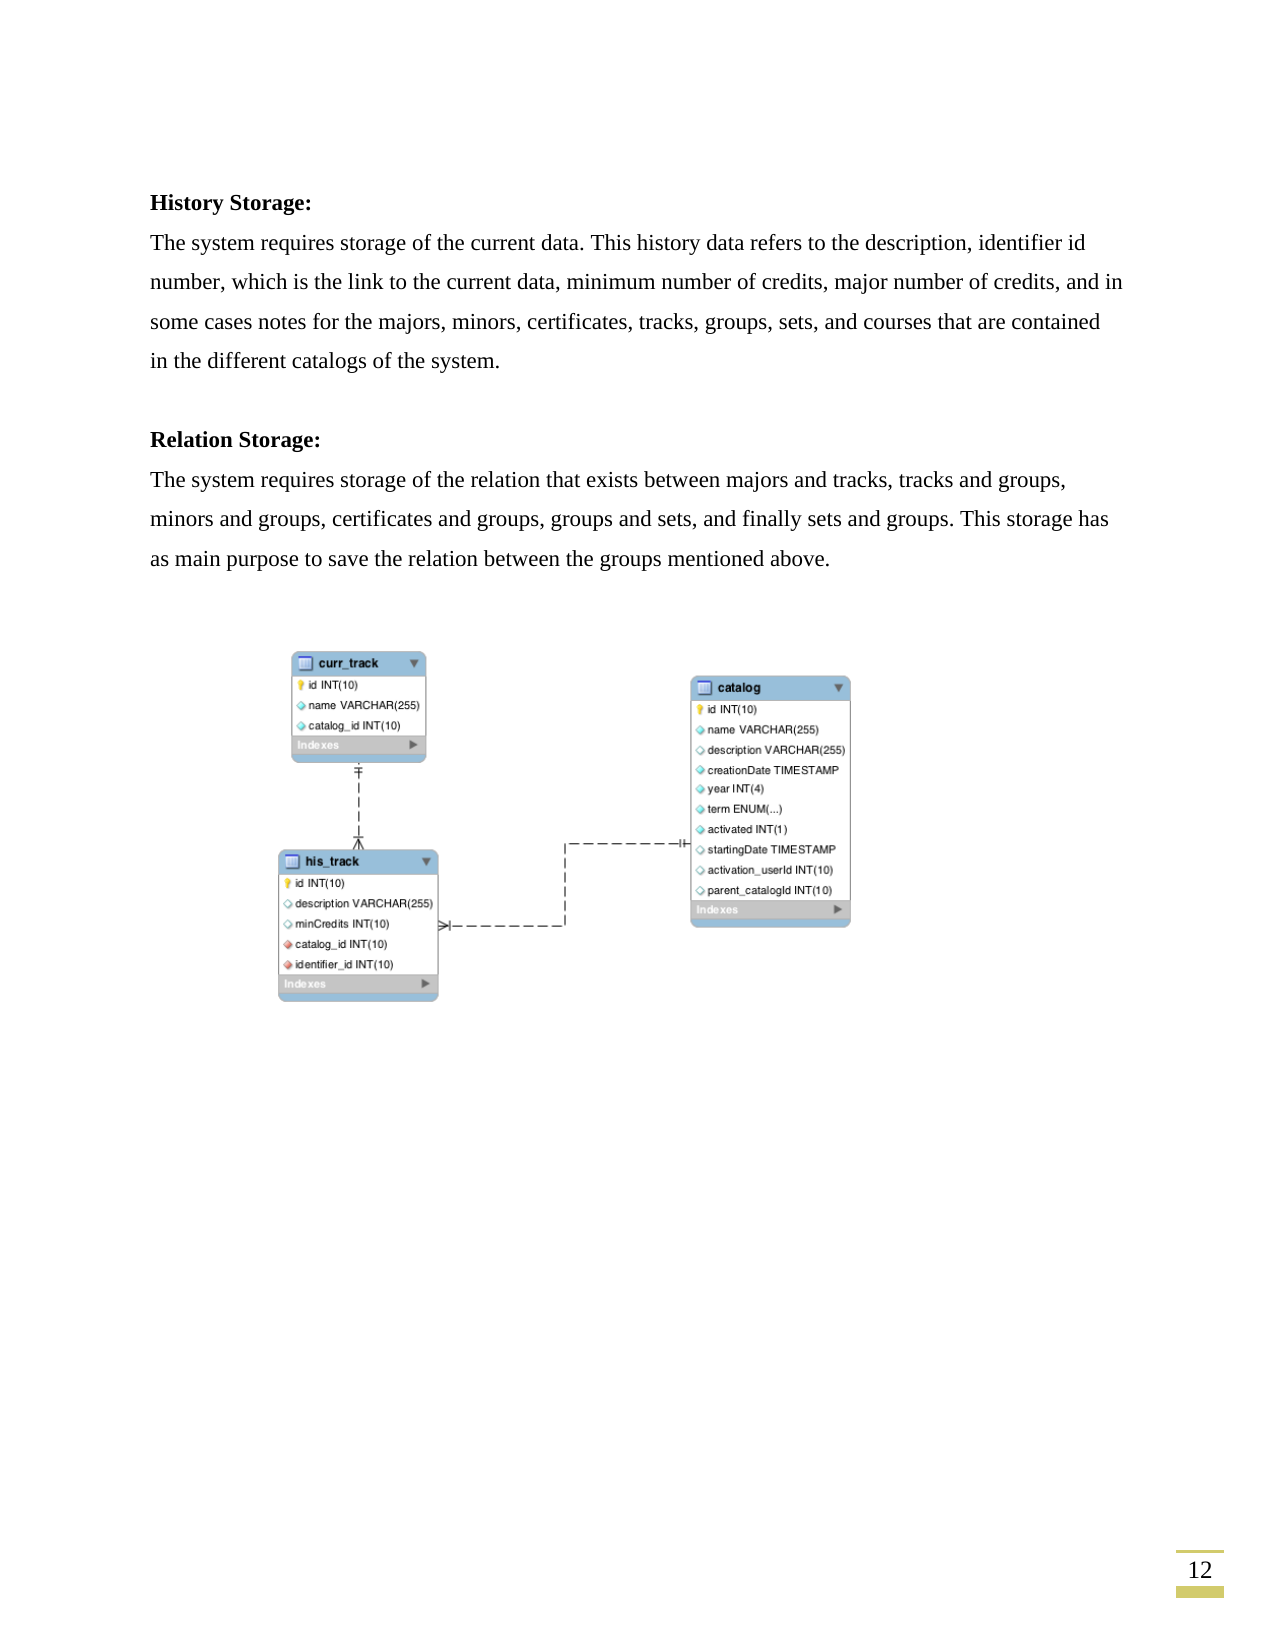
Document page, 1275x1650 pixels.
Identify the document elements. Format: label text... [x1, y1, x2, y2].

text The system requires storage of the current data. This history data refers to the description, identifier id number, which is the link to the current data, minimum number of credits, major number of credits, and in some cases notes for the majors, minors, certificates, tracks, groups, sets, and courses that are contained in the different catalogs of the system. [150, 229, 1125, 374]
text History Storage: [150, 189, 1125, 216]
text The system requires storage of the relation that exists between majors and tracks, tracks and groups, minors and groups, certificates and groups, groups and sets, and finally sets and groups. This storage has as main purpose to save the relation between the groups mentioned above. [150, 466, 1125, 571]
text Relation Storage: [150, 426, 1125, 453]
